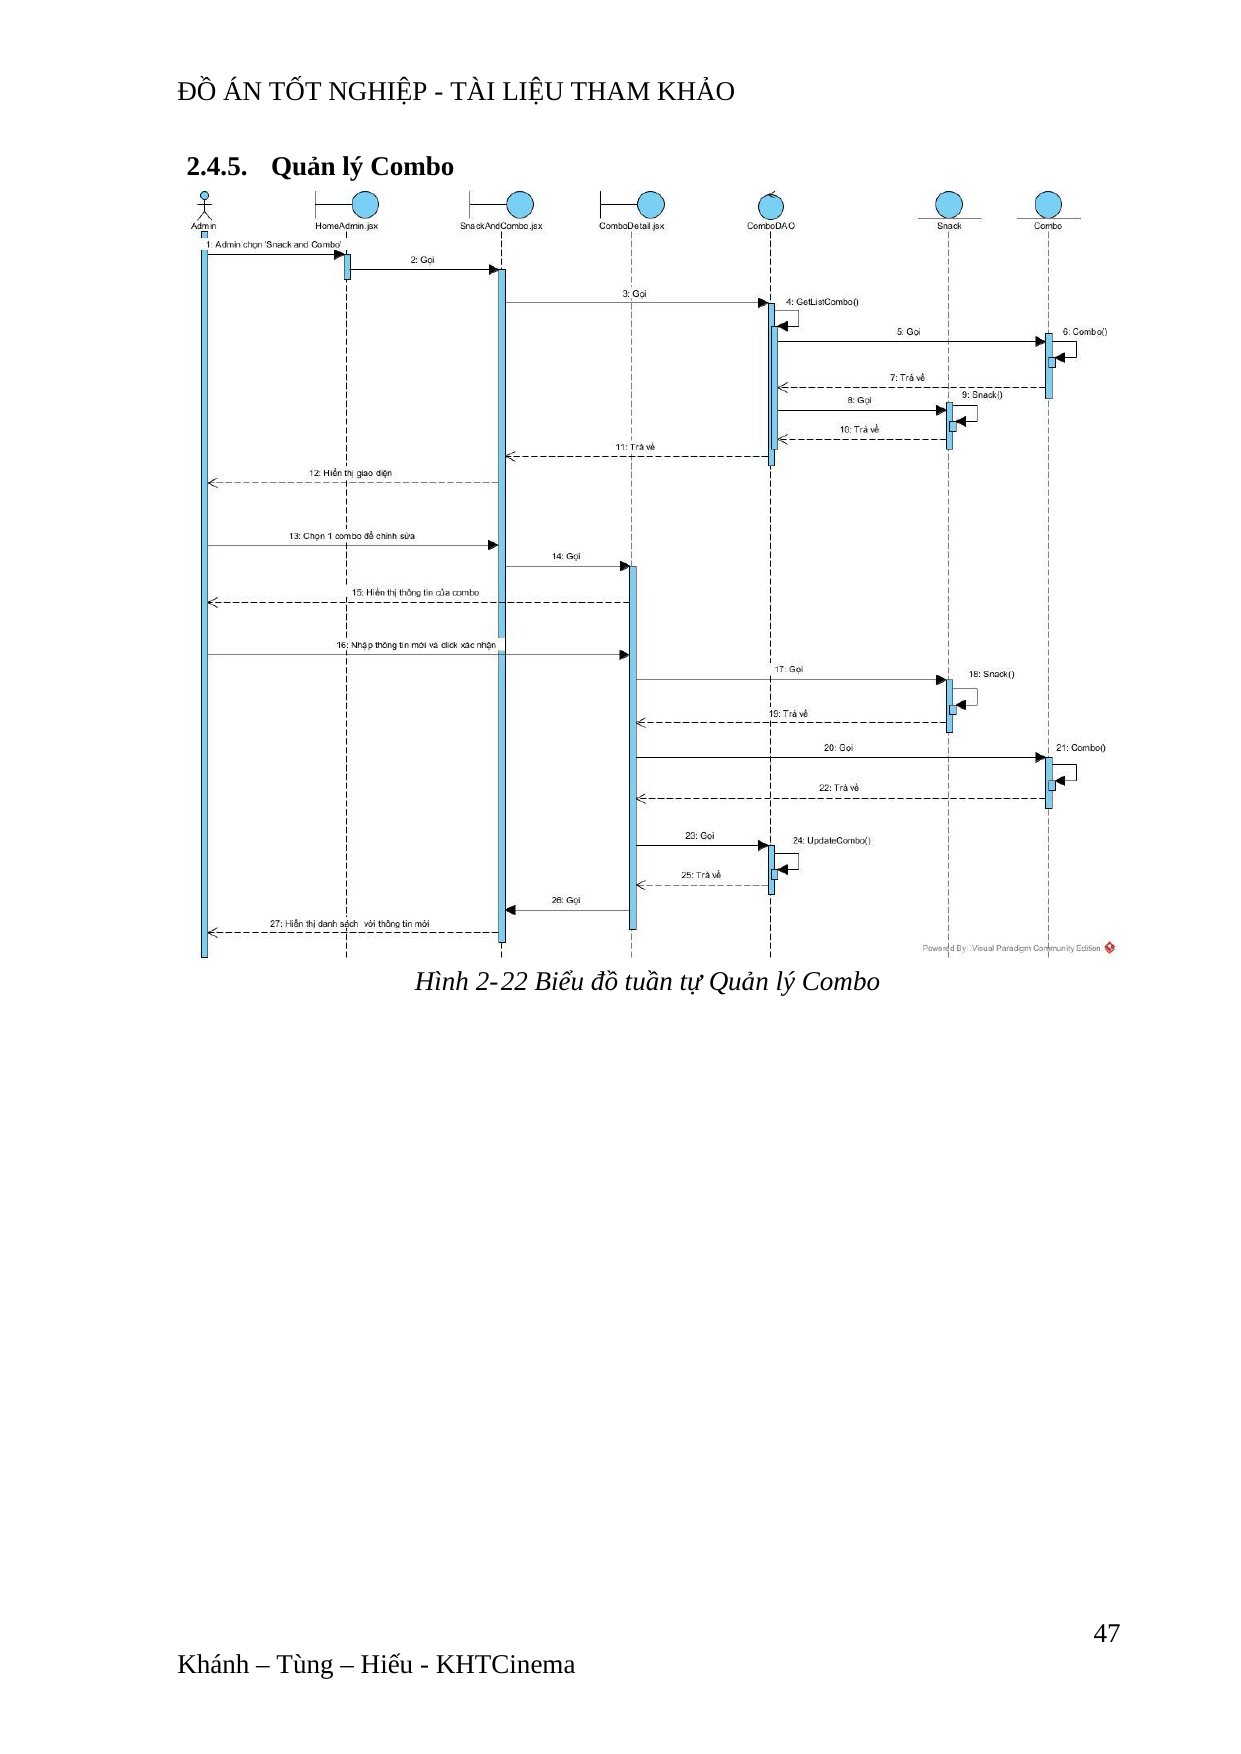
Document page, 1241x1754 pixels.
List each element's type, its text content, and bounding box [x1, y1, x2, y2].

picture [178, 190, 1119, 961]
subtitle Quản lý Combo [186, 150, 1120, 181]
text Hình 2-22 Biểu đồ tuần tự Quản lý Combo [177, 965, 1120, 996]
